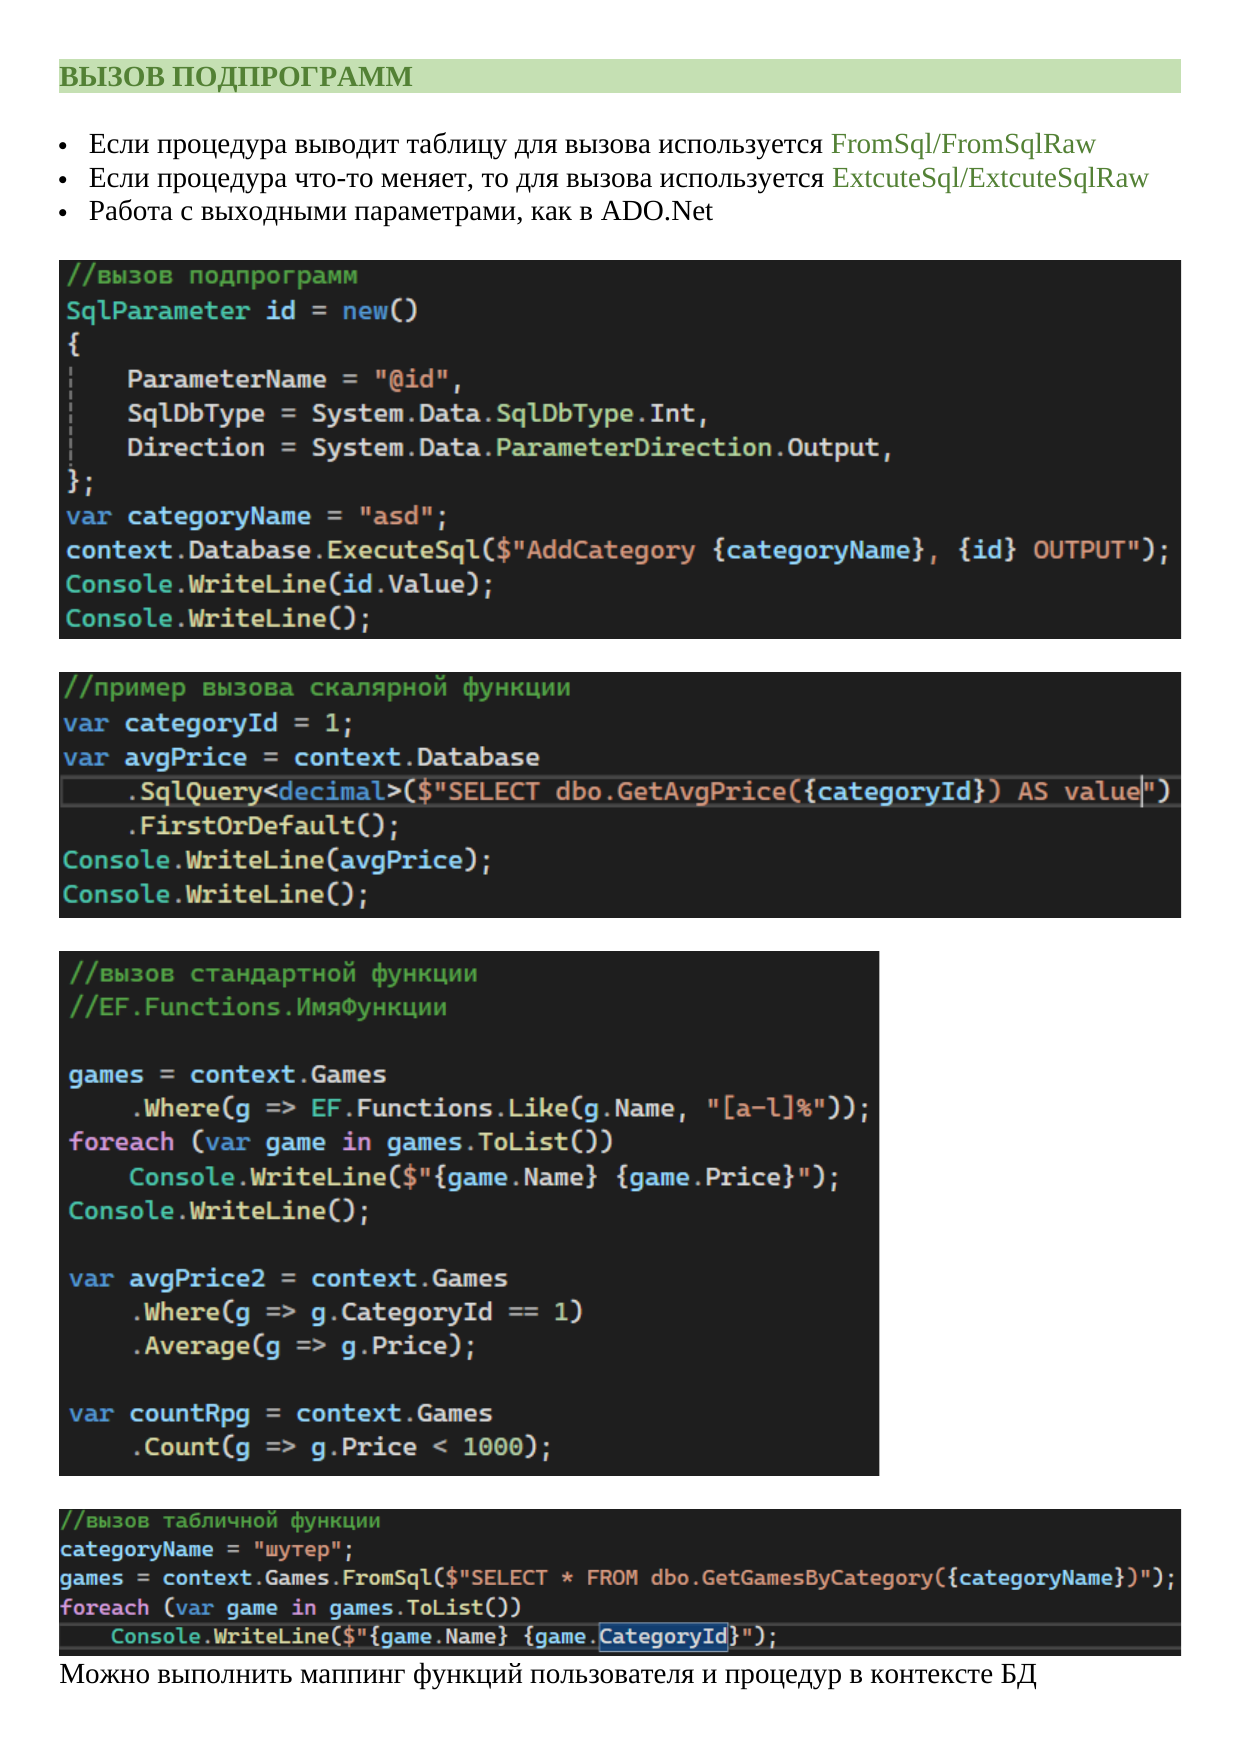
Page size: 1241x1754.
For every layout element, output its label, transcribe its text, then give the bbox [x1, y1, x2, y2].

picture [59, 260, 1182, 639]
picture [59, 951, 880, 1476]
picture [59, 672, 1182, 918]
list Если процедура что-то меняет, то для вызова используется ExtcuteSql/ExtcuteSqlRaw [59, 160, 1181, 193]
subtitle ВЫЗОВ ПОДПРОГРАММ [59, 59, 1181, 93]
list Если процедура выводит таблицу для вызова используется FromSql/FromSqlRaw [59, 126, 1181, 160]
text Можно выполнить маппинг функций пользователя и процедур в контексте БД [59, 1656, 1181, 1689]
picture [59, 1509, 1182, 1656]
list Работа с выходными параметрами, как в ADO.Net [59, 193, 1181, 227]
